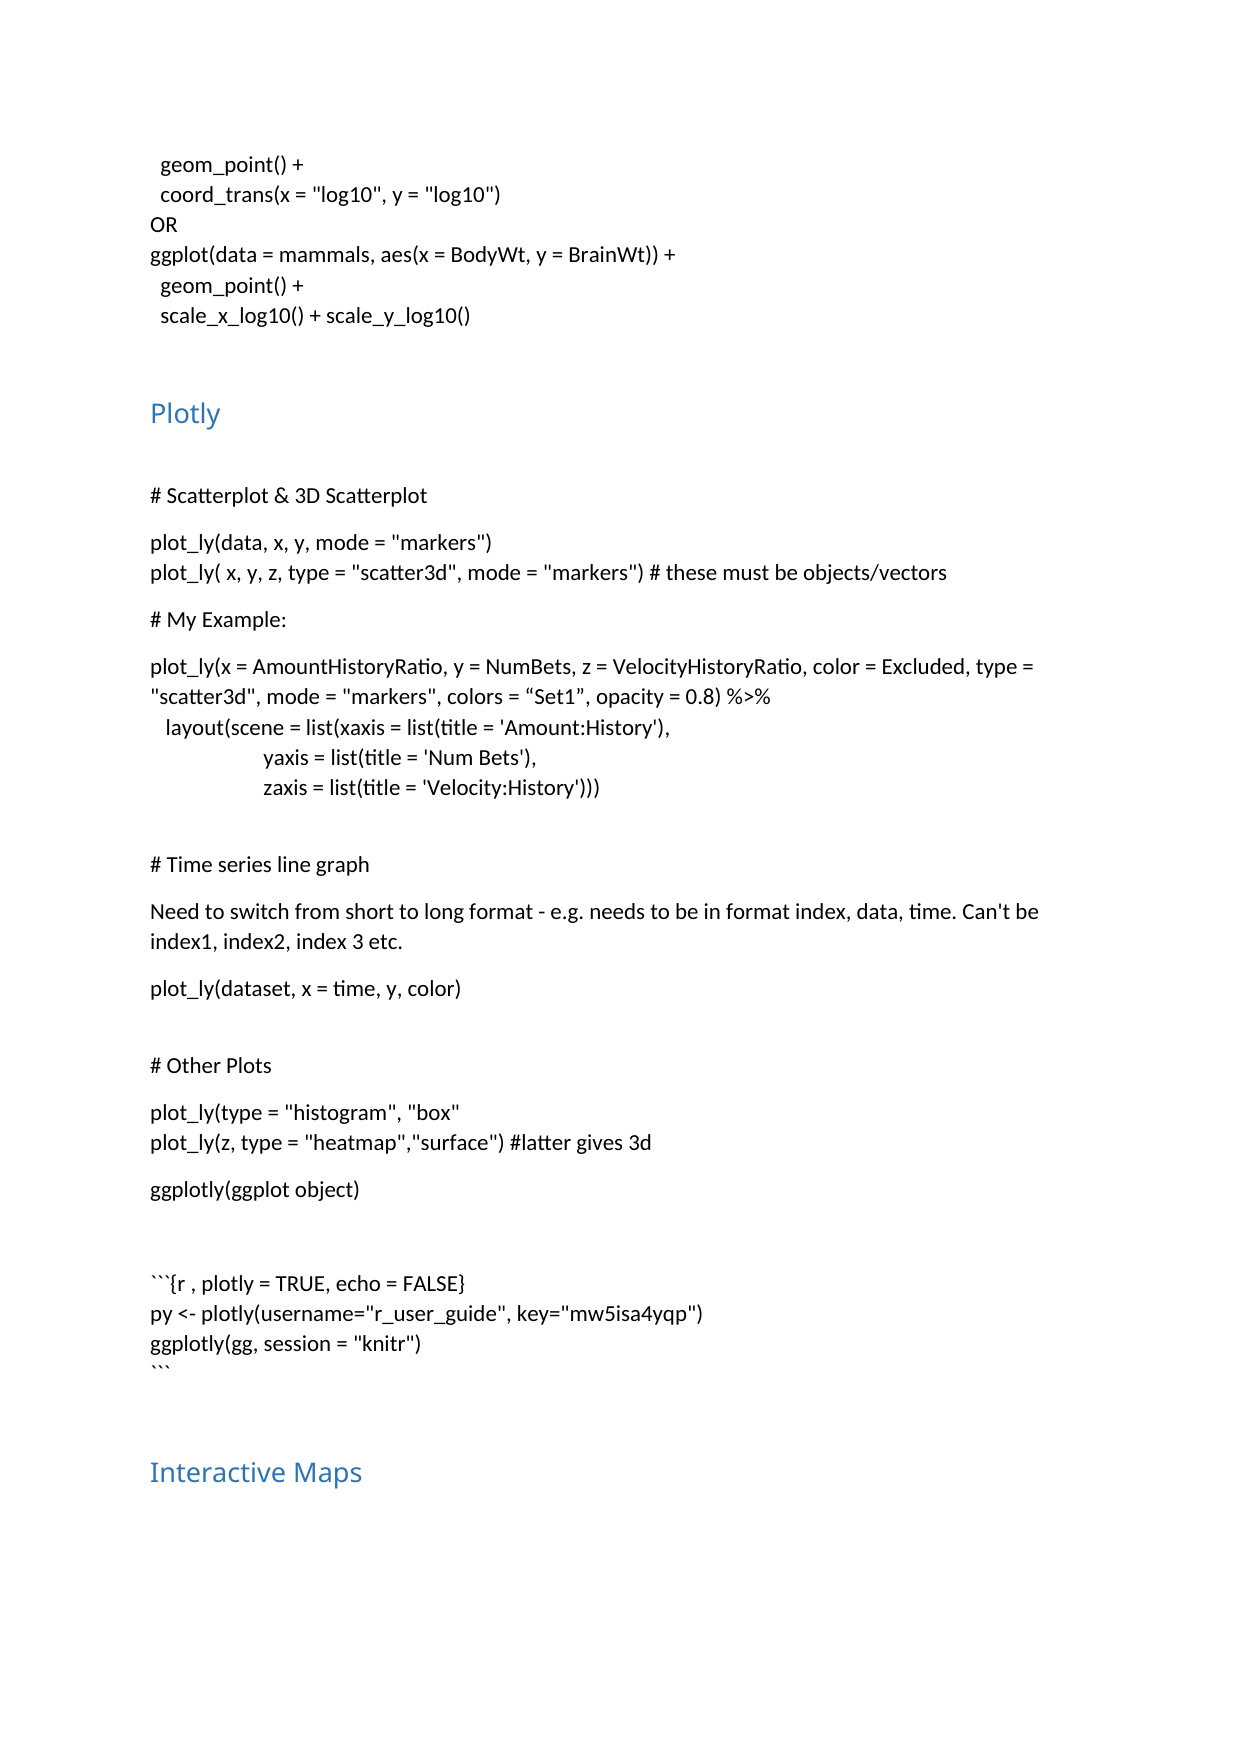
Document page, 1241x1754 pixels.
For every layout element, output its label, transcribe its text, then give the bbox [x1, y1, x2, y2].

subtitle Interactive Maps [150, 1453, 1090, 1490]
text # Time series line graph [150, 850, 1090, 878]
text # Other Plots [150, 1051, 1090, 1079]
text plot_ly(data, x, y, mode = "markers") plot_ly( x, y, z, type = "scatter3d", mode = "markers") # these must be objects/vectors [150, 528, 1090, 587]
text plot_ly(x = AmountHistoryRatio, y = NumBets, z = VelocityHistoryRatio, color = Excluded, type = "scatter3d", mode = "markers", colors = “Set1”, opacity = 0.8) %>% layout(scene = list(xaxis = list(title = 'Amount:History'), yaxis = list(title = 'Num Bets'), zaxis = list(title = 'Velocity:History'))) [150, 652, 1090, 831]
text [150, 150, 1090, 329]
subtitle Plotly [150, 395, 1090, 432]
text plot_ly(type = "histogram", "box" plot_ly(z, type = "heatmap","surface") #latter gives 3d [150, 1098, 1090, 1156]
text ```{r , plotly = TRUE, echo = FALSE} py <- plotly(username="r_user_guide", key="mw5isa4yqp") ggplotly(gg, session = "knitr") ``` [150, 1269, 1090, 1388]
text plot_ly(dataset, x = time, y, color) [150, 974, 1090, 1032]
text ggplotly(ggplot object) [150, 1175, 1090, 1203]
text # Scatterplot & 3D Scatterplot [150, 481, 1090, 509]
text Need to switch from short to long format - e.g. needs to be in format index, data, time. Can't be index1, index2, index 3 etc. [150, 897, 1090, 955]
text # My Example: [150, 605, 1090, 633]
